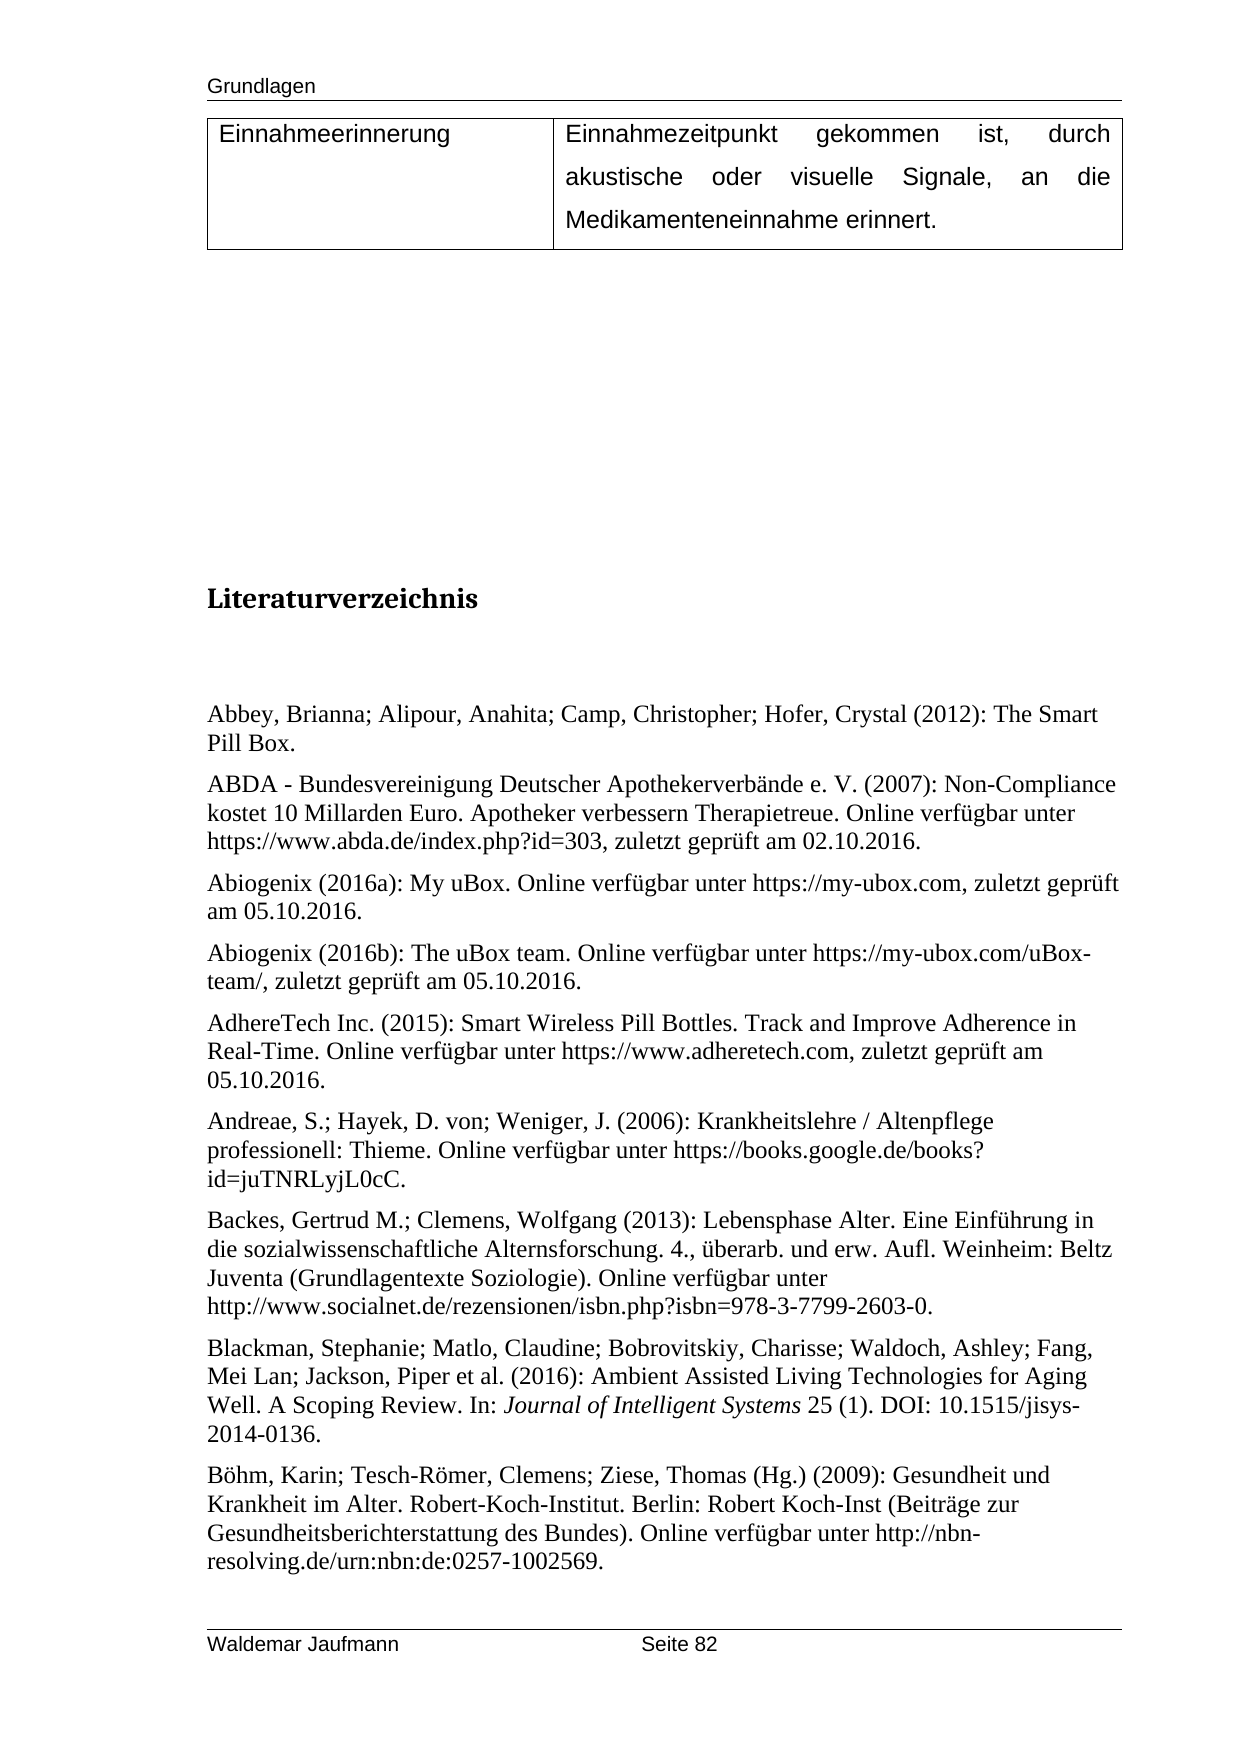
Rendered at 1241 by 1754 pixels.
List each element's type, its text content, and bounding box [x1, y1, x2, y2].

text Blackman, Stephanie; Matlo, Claudine; Bobrovitskiy, Charisse; Waldoch, Ashley; Fang, Mei Lan; Jackson, Piper et al. (2016): Ambient Assisted Living Technologies for Aging Well. A Scoping Review. In: Journal of Intelligent Systems 25 (1). DOI: 10.1515/jisys-2014-0136. [207, 1333, 1122, 1448]
text Andreae, S.; Hayek, D. von; Weniger, J. (2006): Krankheitslehre / Altenpflege professionell: Thieme. Online verfügbar unter https://books.google.de/books?id=juTNRLyjL0cC. [207, 1106, 1122, 1193]
text Böhm, Karin; Tesch-Römer, Clemens; Ziese, Thomas (Hg.) (2009): Gesundheit und Krankheit im Alter. Robert-Koch-Institut. Berlin: Robert Koch-Inst (Beiträge zur Gesundheitsberichterstattung des Bundes). Online verfügbar unter http://nbn-resolving.de/urn:nbn:de:0257-1002569. [207, 1460, 1122, 1575]
text Backes, Gertrud M.; Clemens, Wolfgang (2013): Lebensphase Alter. Eine Einführung in die sozialwissenschaftliche Alternsforschung. 4., überarb. und erw. Aufl. Weinheim: Beltz Juventa (Grundlagentexte Soziologie). Online verfügbar unter http://www.socialnet.de/rezensionen/isbn.php?isbn=978-3-7799-2603-0. [207, 1205, 1122, 1320]
text AdhereTech Inc. (2015): Smart Wireless Pill Bottles. Track and Improve Adherence in Real-Time. Online verfügbar unter https://www.adheretech.com, zuletzt geprüft am 05.10.2016. [207, 1008, 1122, 1094]
text Abiogenix (2016b): The uBox team. Online verfügbar unter https://my-ubox.com/uBox-team/, zuletzt geprüft am 05.10.2016. [207, 938, 1122, 995]
text ABDA - Bundesvereinigung Deutscher Apothekerverbände e. V. (2007): Non-Compliance kostet 10 Millarden Euro. Apotheker verbessern Therapietreue. Online verfügbar unter https://www.abda.de/index.php?id=303, zuletzt geprüft am 02.10.2016. [207, 769, 1122, 855]
subtitle Literaturverzeichnis [207, 582, 1122, 615]
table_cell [208, 119, 553, 248]
text Abiogenix (2016a): My uBox. Online verfügbar unter https://my-ubox.com, zuletzt geprüft am 05.10.2016. [207, 868, 1122, 925]
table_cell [554, 119, 1122, 248]
text Abbey, Brianna; Alipour, Anahita; Camp, Christopher; Hofer, Crystal (2012): The Smart Pill Box. [207, 699, 1122, 756]
